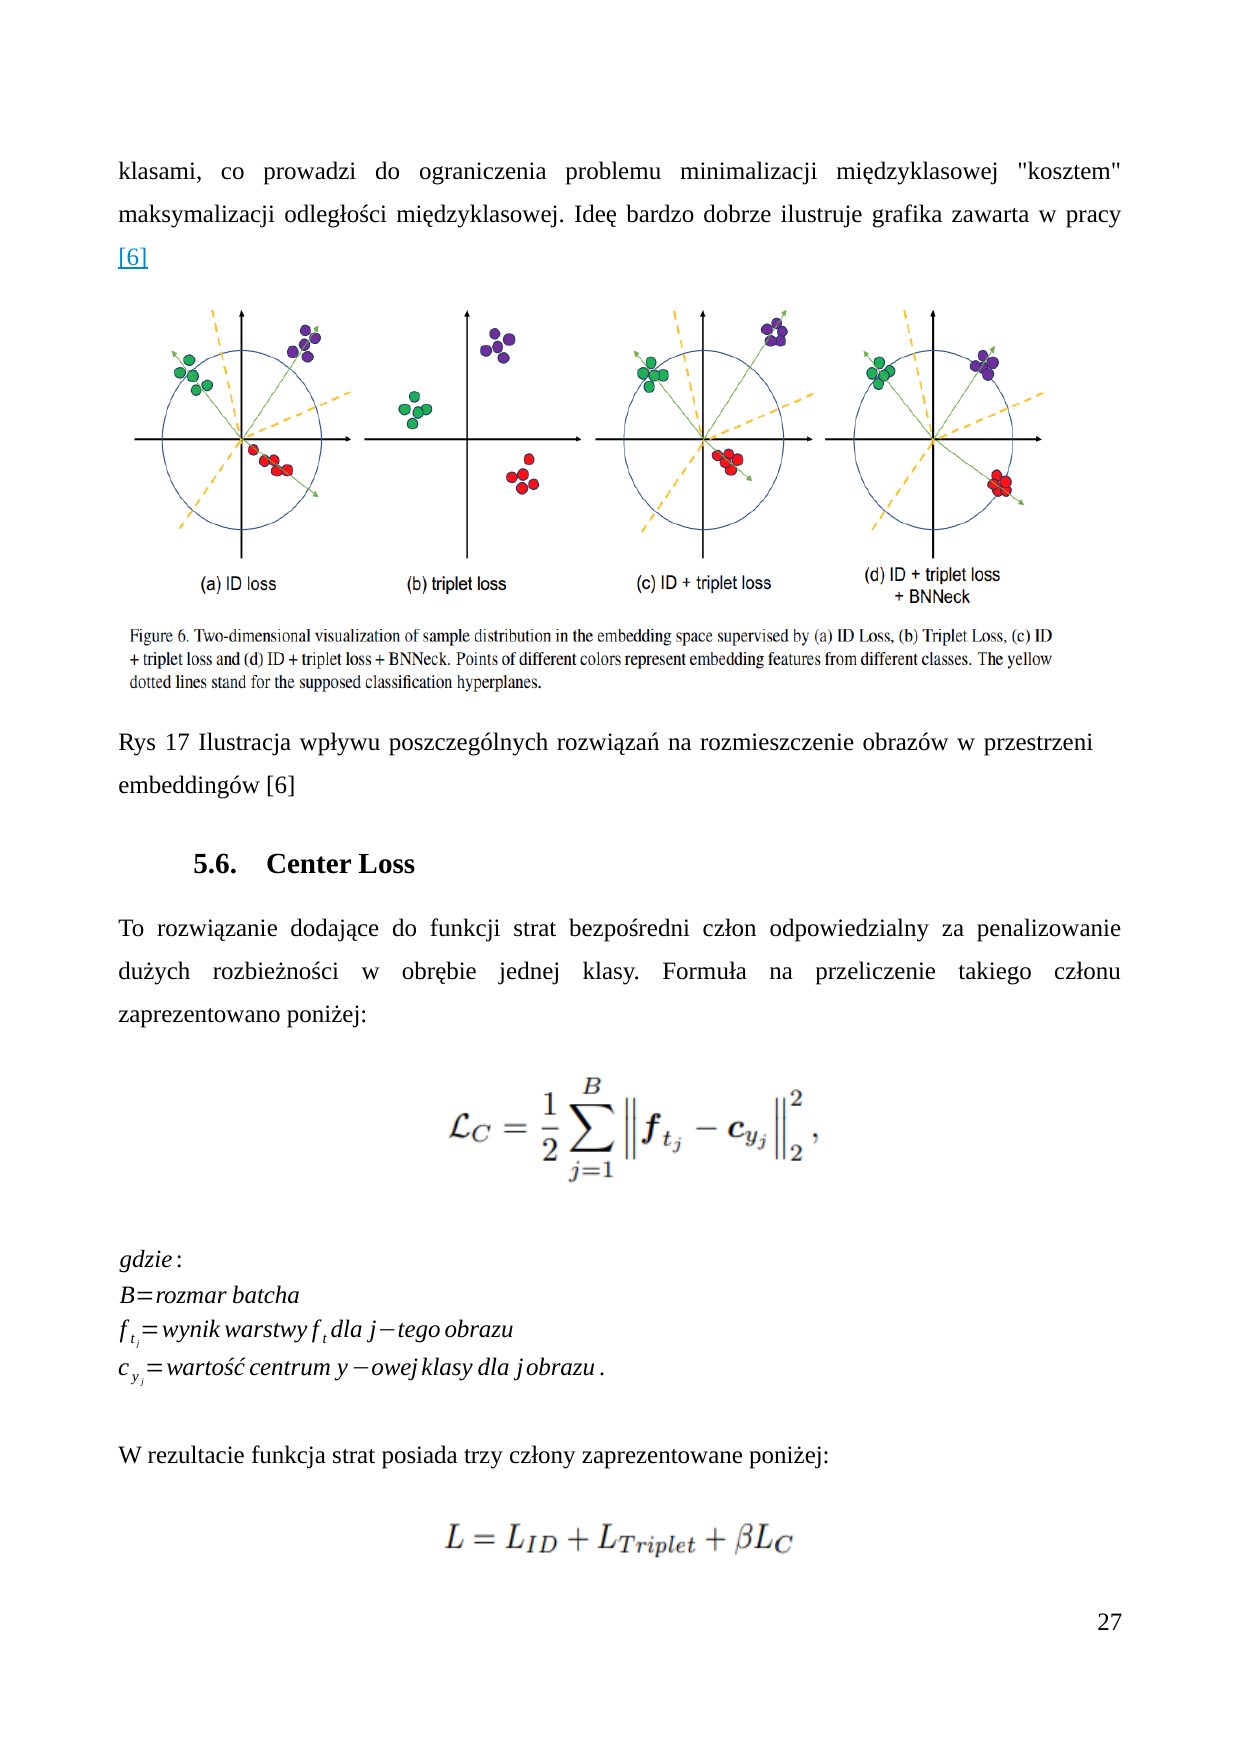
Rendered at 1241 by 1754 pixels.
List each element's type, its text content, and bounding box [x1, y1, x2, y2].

picture [373, 1054, 868, 1204]
picture [118, 310, 1061, 701]
text To rozwiązanie dodające do funkcji strat bezpośredni człon odpowiedzialny za penalizowanie dużych rozbieżności w obrębie jednej klasy. Formuła na przeliczenie takiego członu zaprezentowano poniżej: [118, 913, 1122, 1028]
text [118, 156, 1122, 271]
text W rezultacie funkcja strat posiada trzy człony zaprezentowane poniżej: [118, 1440, 1122, 1469]
subtitle Center Loss [193, 846, 1122, 880]
picture [425, 1495, 815, 1568]
